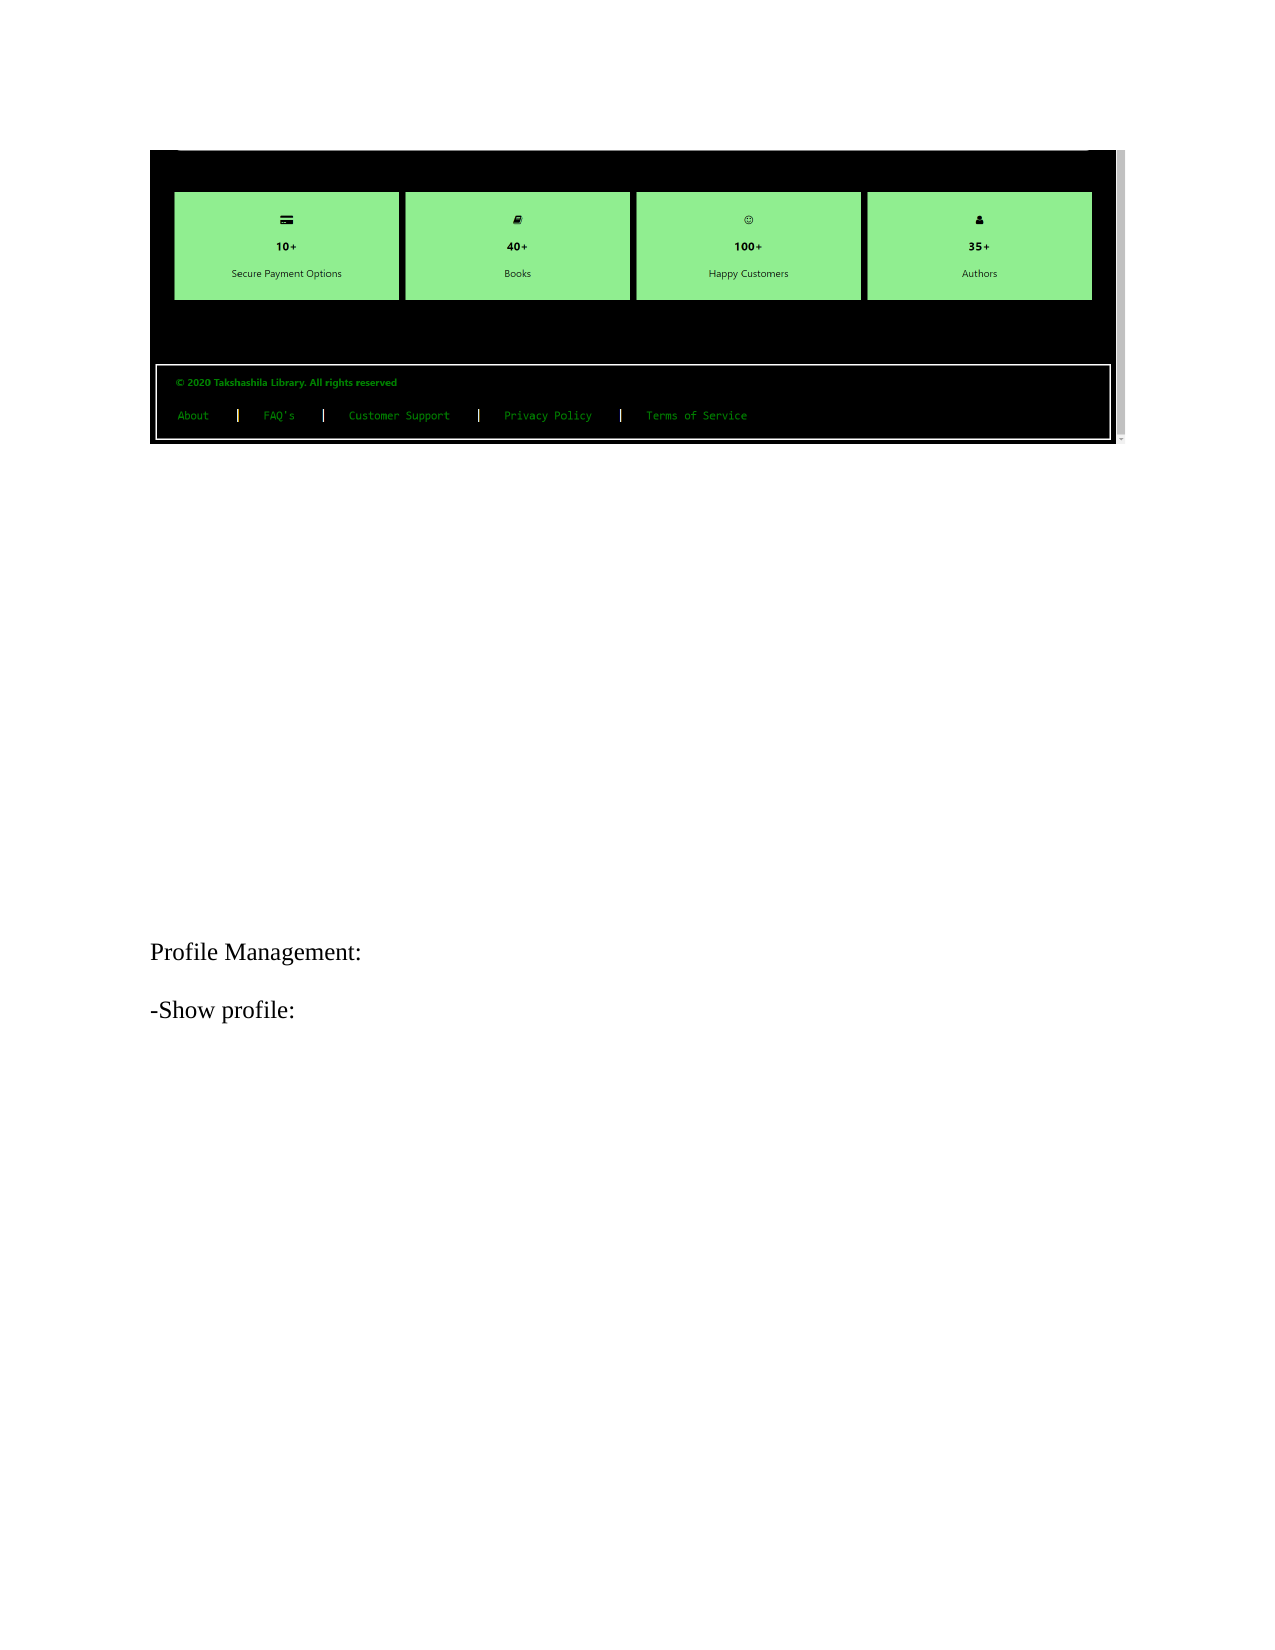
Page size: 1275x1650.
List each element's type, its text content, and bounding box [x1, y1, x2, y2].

text Profile Management: [150, 937, 1125, 966]
text -Show profile: [150, 995, 1125, 1023]
picture [150, 150, 1125, 444]
